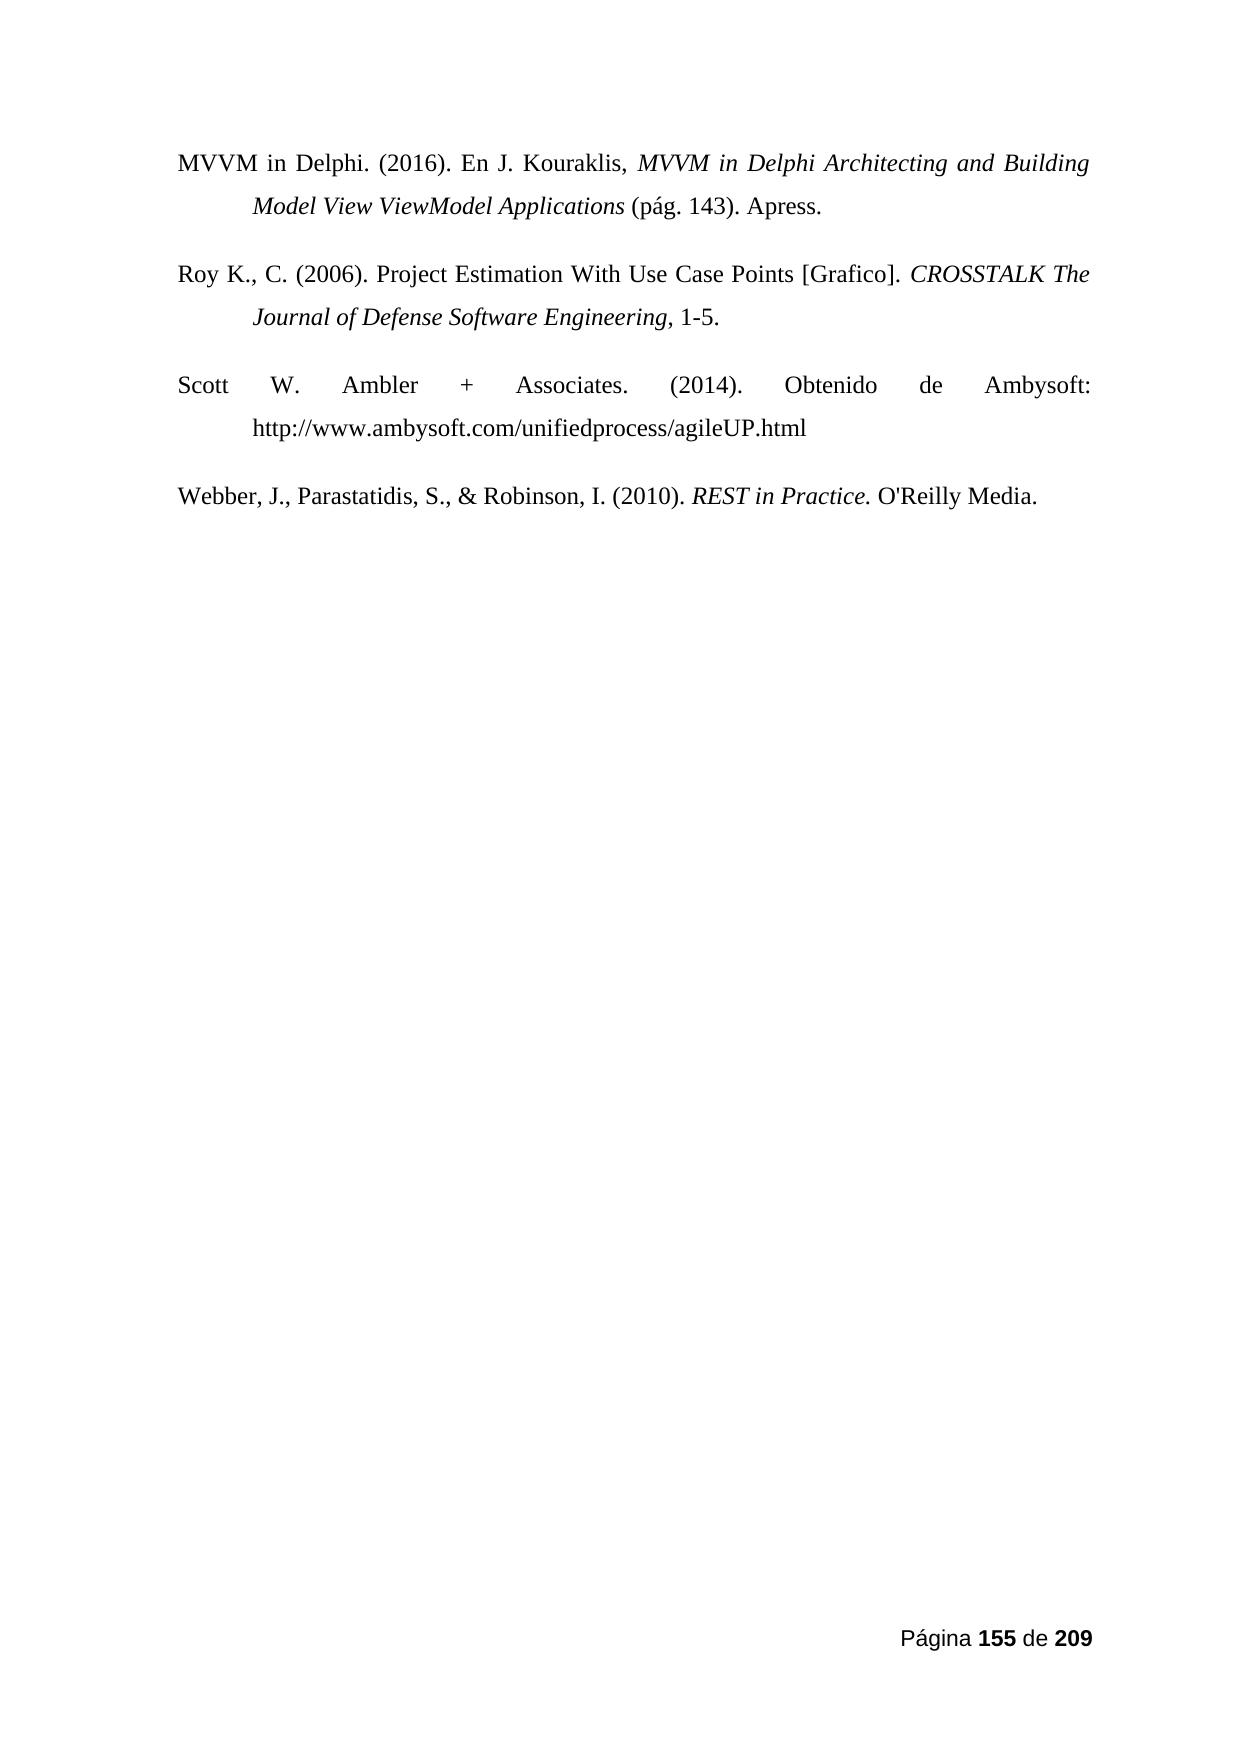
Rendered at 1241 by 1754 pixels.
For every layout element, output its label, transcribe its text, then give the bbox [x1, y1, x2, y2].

text MVVM in Delphi. (2016). En J. Kouraklis, MVVM in Delphi Architecting and Building Model View ViewModel Applications (pág. 143). Apress. [177, 148, 1092, 219]
text Roy K., C. (2006). Project Estimation With Use Case Points [Grafico]. CROSSTALK The Journal of Defense Software Engineering, 1-5. [177, 259, 1092, 331]
text Webber, J., Parastatidis, S., & Robinson, I. (2010). REST in Practice. O'Reilly Media. [177, 481, 1092, 510]
text Scott W. Ambler + Associates. (2014). Obtenido de Ambysoft: http://www.ambysoft.com/unifiedprocess/agileUP.html [177, 370, 1092, 442]
